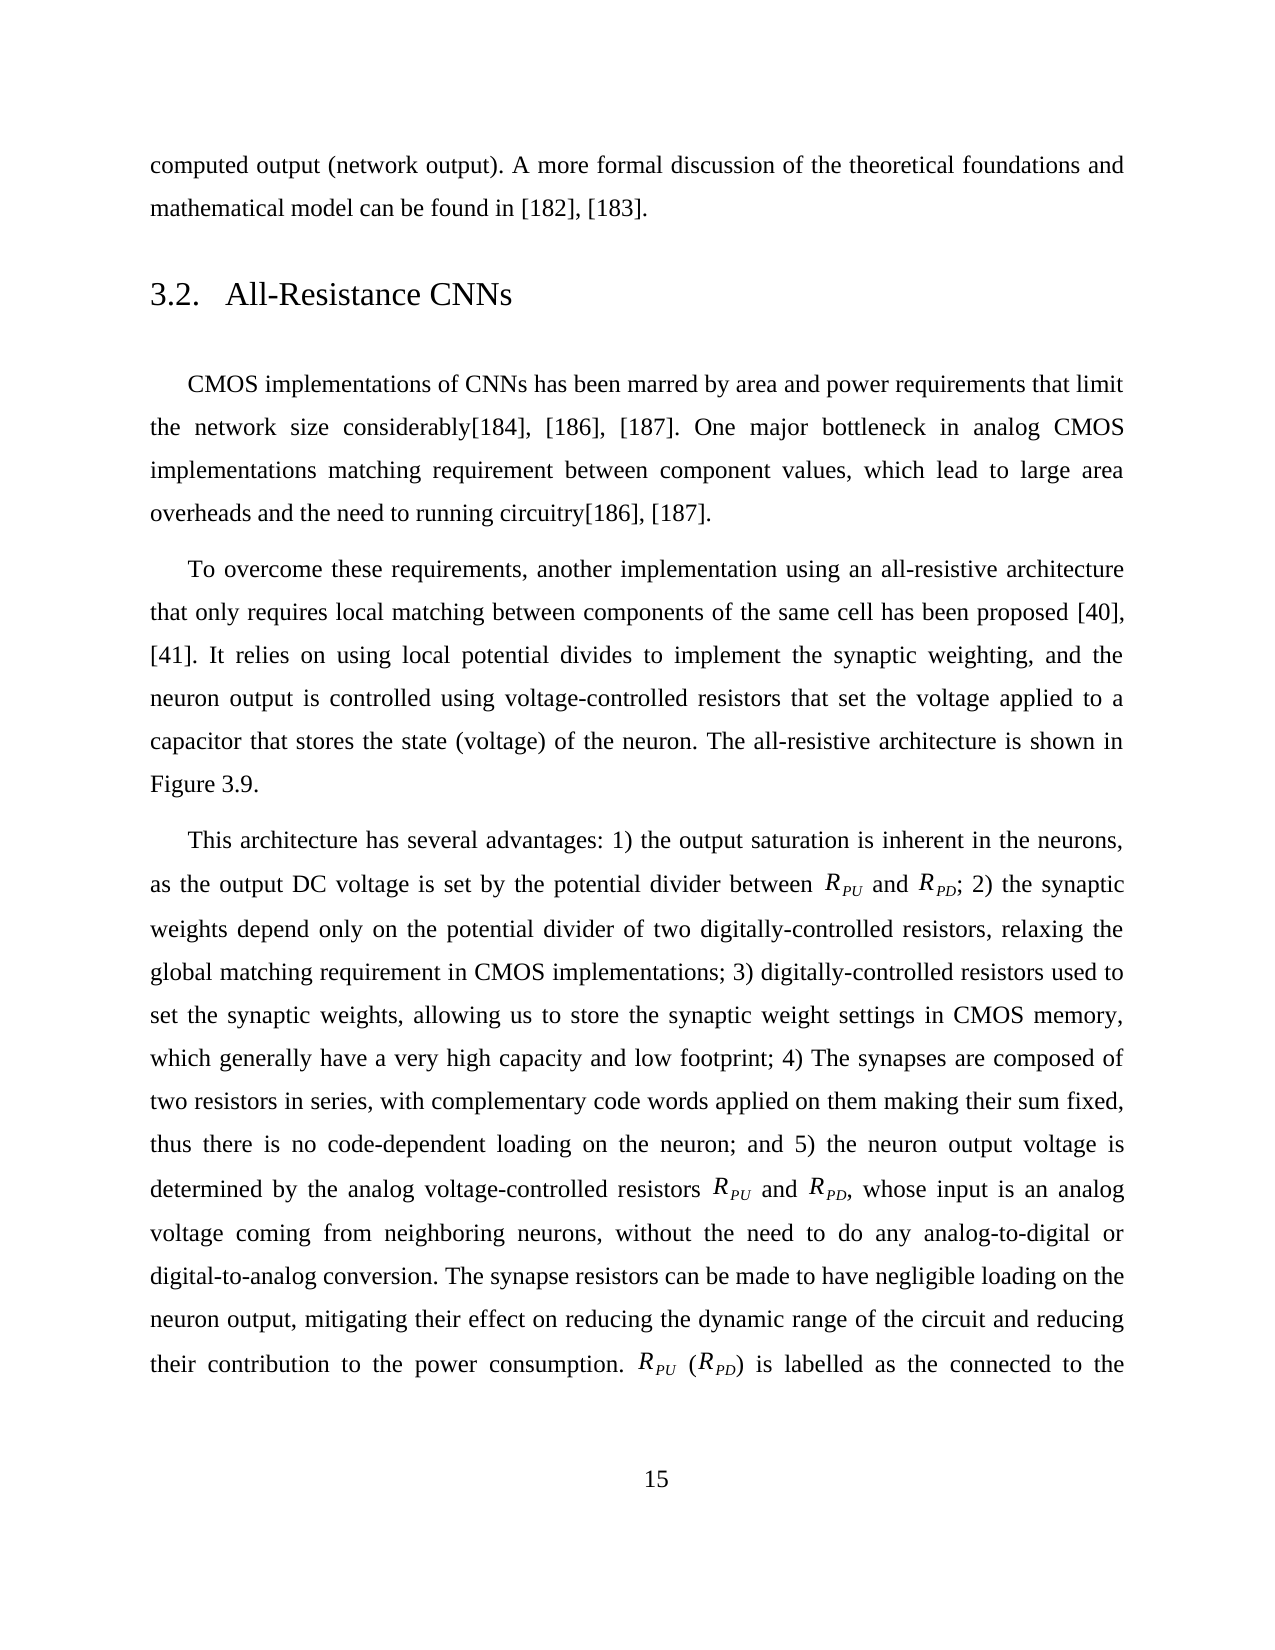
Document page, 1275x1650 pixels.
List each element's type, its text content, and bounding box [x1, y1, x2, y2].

subtitle All-Resistance CNNs [150, 274, 1125, 312]
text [150, 150, 1125, 222]
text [150, 825, 1125, 1379]
text CMOS implementations of CNNs has been marred by area and power requirements that limit the network size considerably[184], [186], [187]. One major bottleneck in analog CMOS implementations matching requirement between component values, which lead to large area overheads and the need to running circuitry[186], [187]. [150, 369, 1125, 527]
